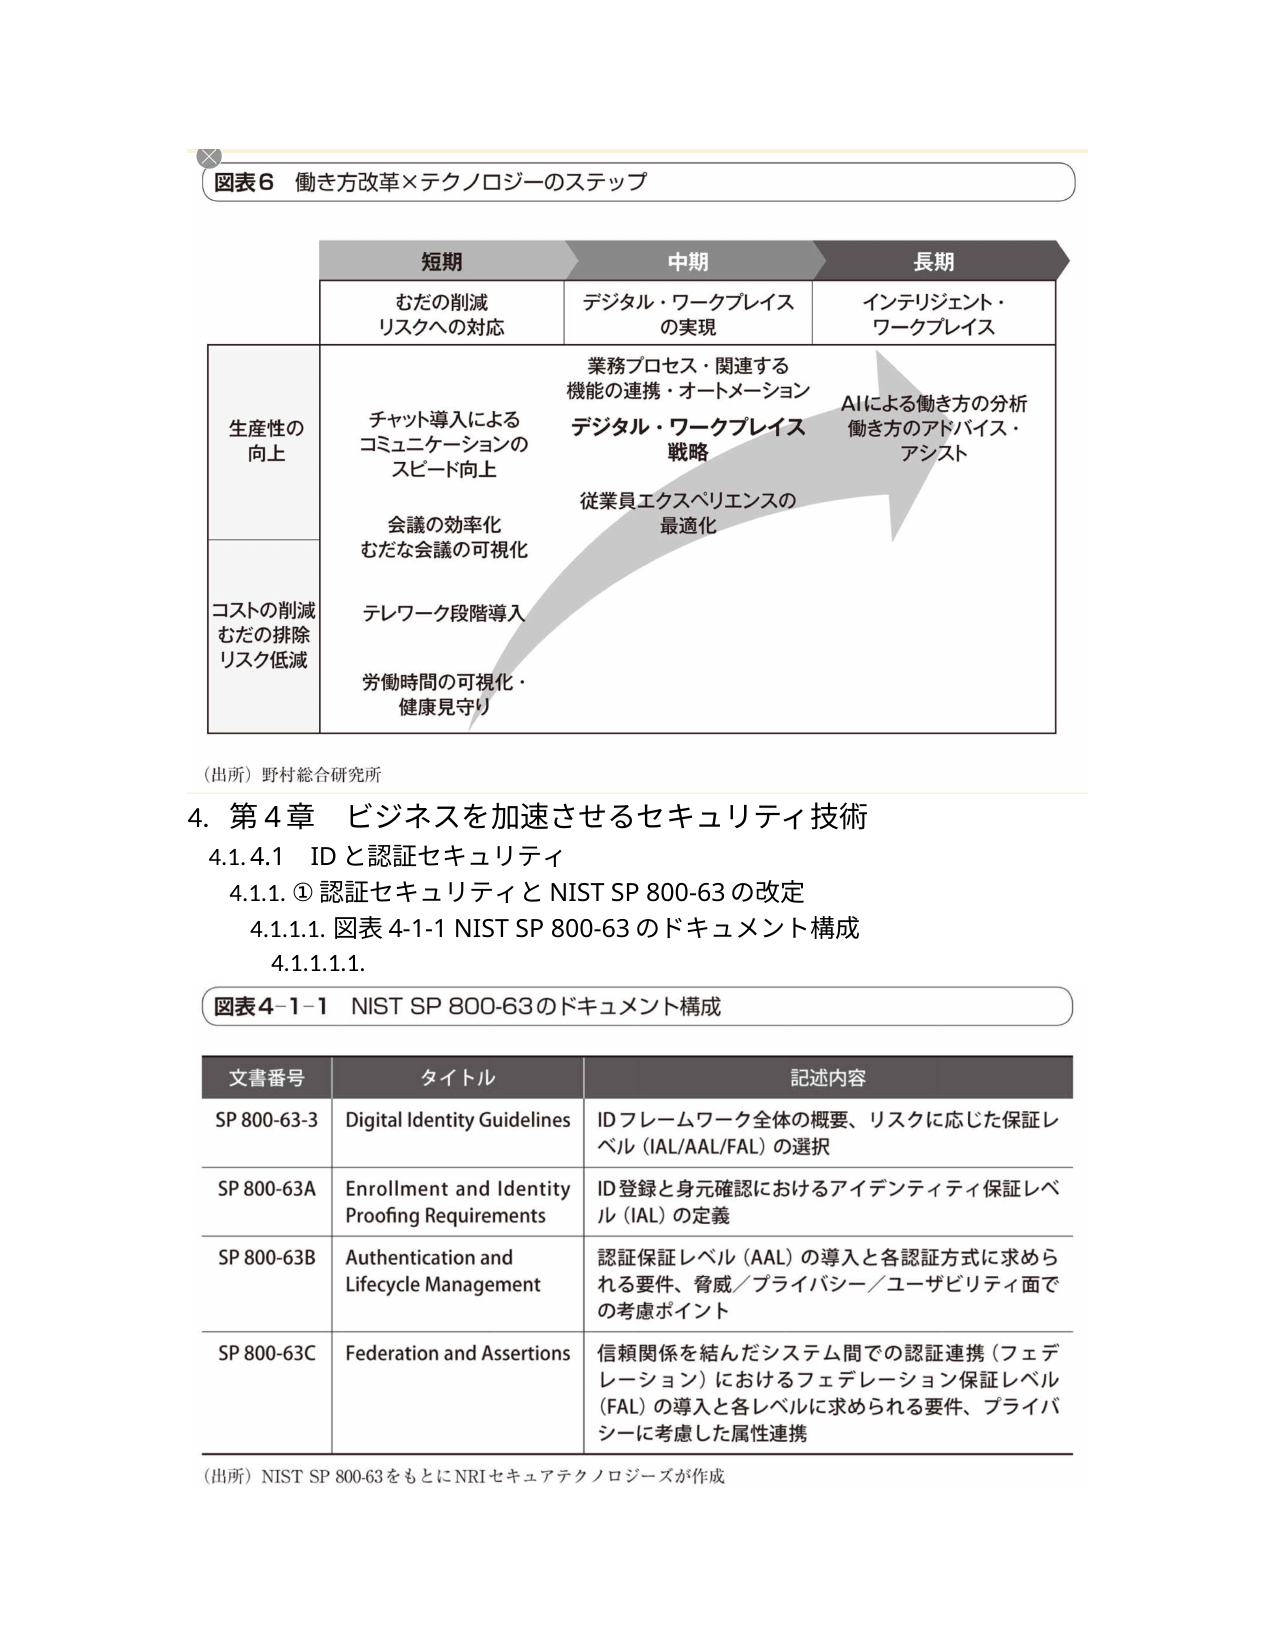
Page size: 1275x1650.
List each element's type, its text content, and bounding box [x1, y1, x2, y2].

subtitle 第4章 ビジネスを加速させるセキュリティ技術 [187, 794, 1087, 836]
subtitle ①認証セキュリティとNIST SP 800-63の改定 [229, 872, 1087, 909]
subtitle 図表4-1-1 NIST SP 800-63のドキュメント構成 [250, 909, 1087, 945]
subtitle 4.1 IDと認証セキュリティ [208, 836, 1087, 872]
picture [187, 149, 1088, 794]
picture [187, 978, 1088, 1487]
